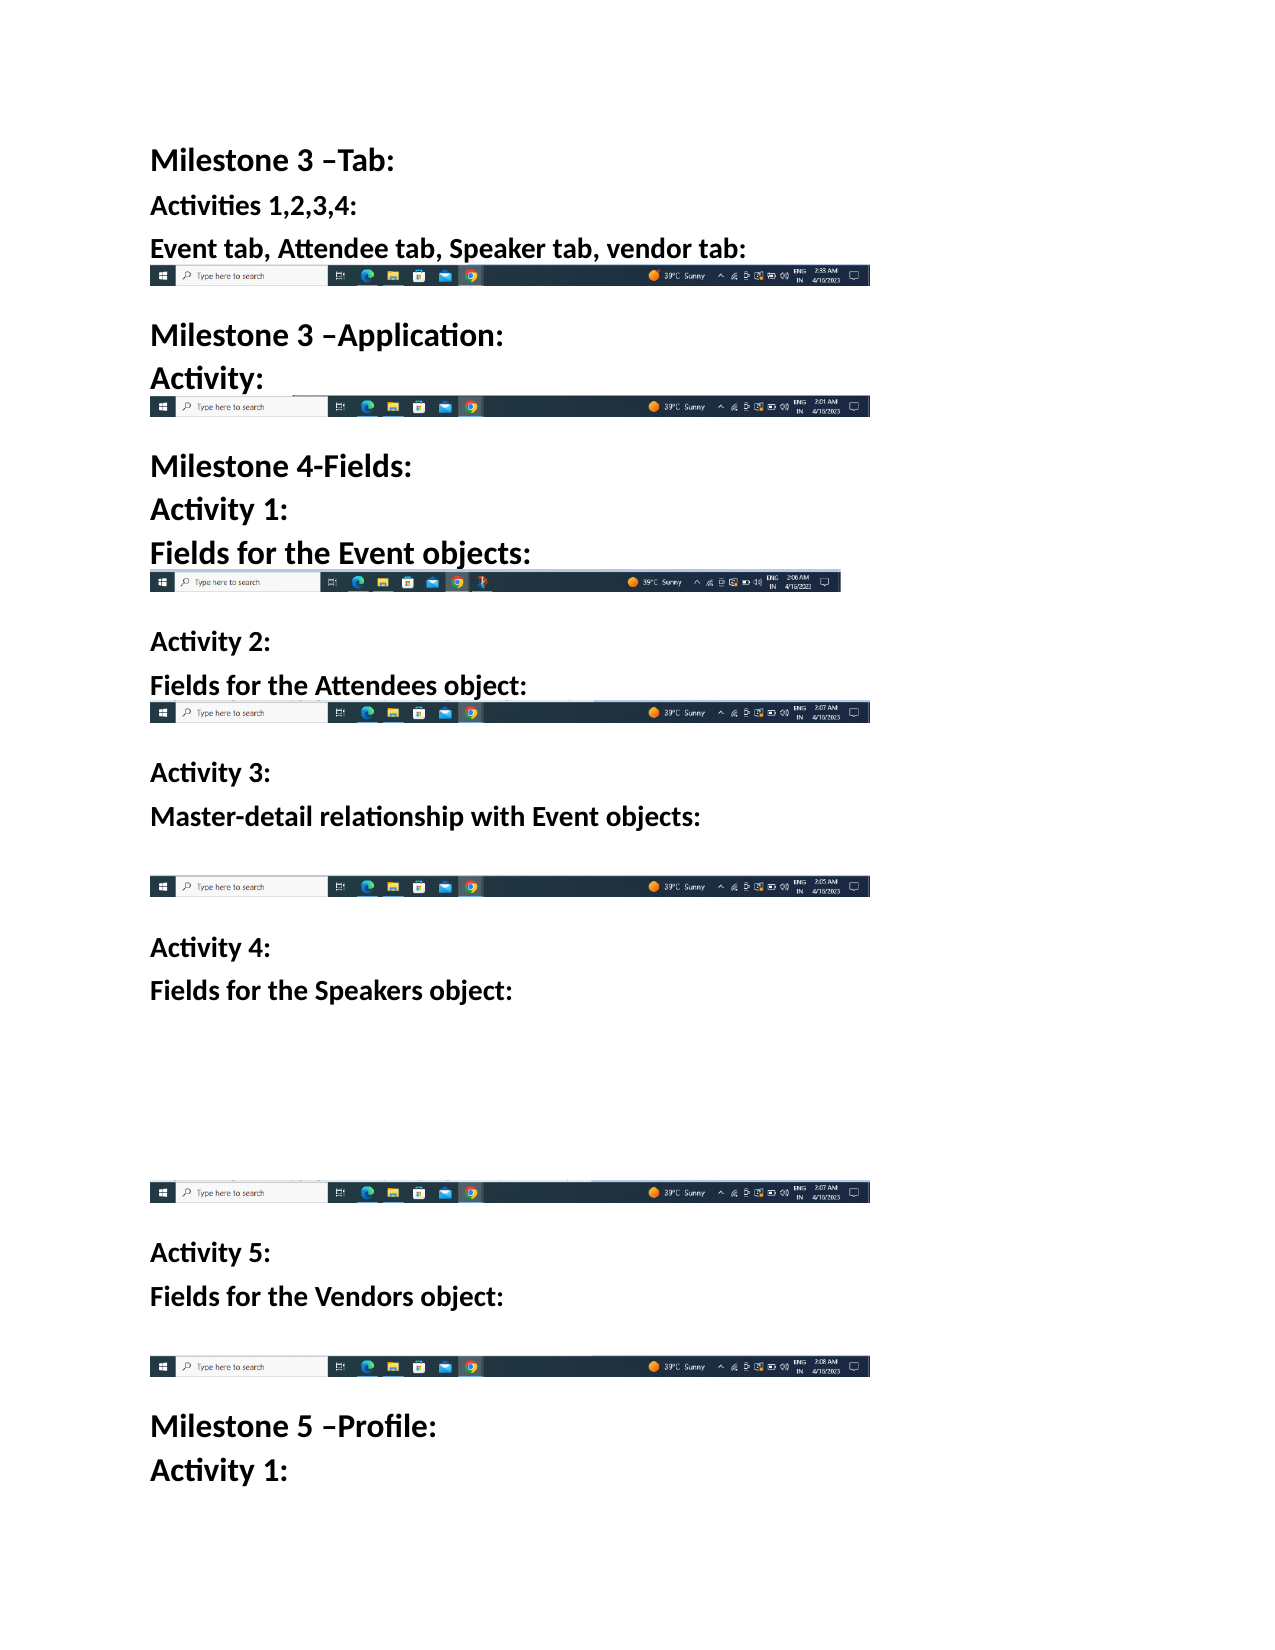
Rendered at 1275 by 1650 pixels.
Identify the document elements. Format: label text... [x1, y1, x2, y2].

text Activity 2: [150, 630, 1125, 657]
text Activities 1,2,3,4: [150, 194, 1125, 221]
text Activity 1: [150, 1459, 1125, 1486]
text Activity 5: [150, 1241, 1125, 1268]
text Milestone 3 –Tab: [150, 150, 1125, 177]
text Fields for the Attendees object: [150, 674, 1125, 701]
text Master-detail relationship with Event objects: [150, 805, 1125, 832]
text Event tab, Attendee tab, Speaker tab, vendor tab: [150, 237, 1125, 264]
text Fields for the Vendors object: [150, 1285, 1125, 1312]
text Fields for the Speakers object: [150, 979, 1125, 1006]
text Milestone 4-Fields: [150, 456, 1125, 482]
text Activity 1: [150, 499, 1125, 526]
text Milestone 3 –Application: [150, 324, 1125, 352]
text Fields for the Event objects: [150, 543, 1125, 570]
text Activity: [150, 368, 1125, 395]
text Milestone 5 –Profile: [150, 1416, 1125, 1443]
text Activity 4: [150, 936, 1125, 963]
text Activity 3: [150, 761, 1125, 788]
